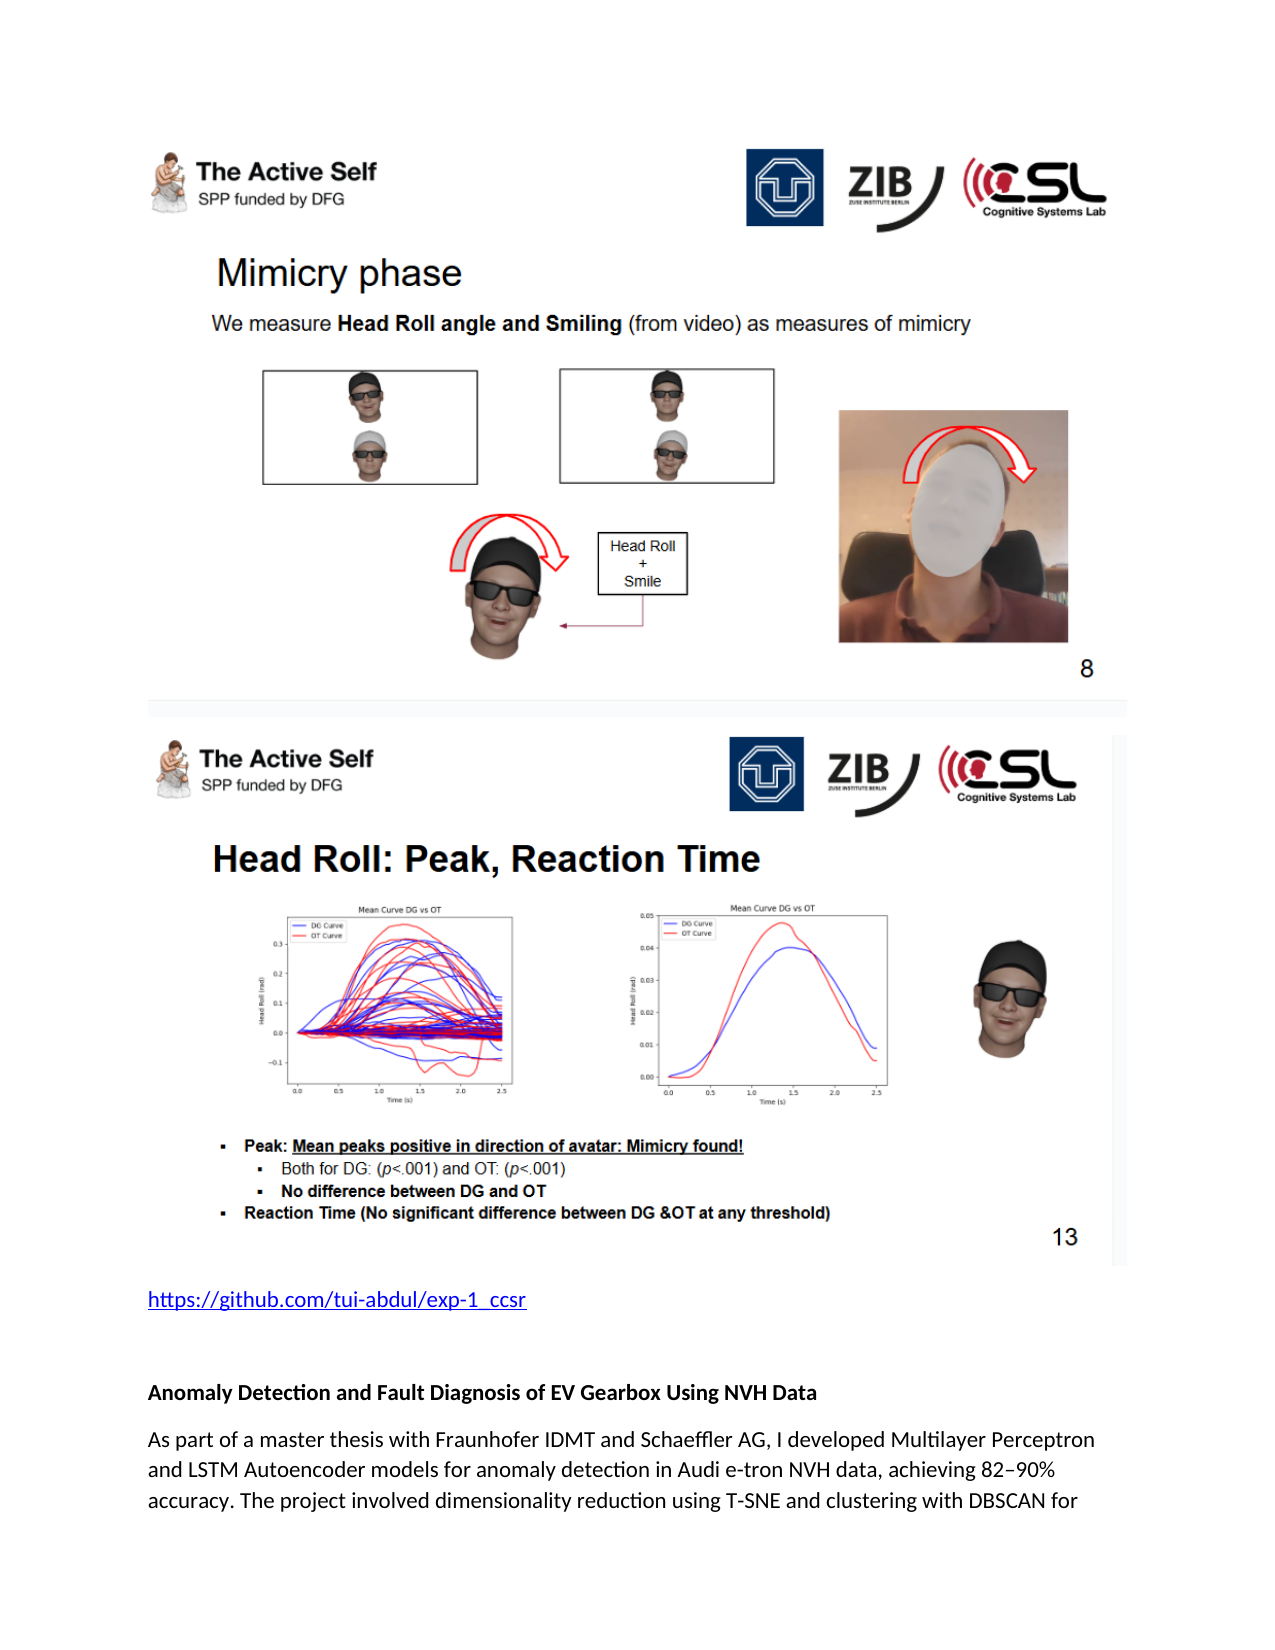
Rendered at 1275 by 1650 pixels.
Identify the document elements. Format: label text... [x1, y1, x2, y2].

text https://github.com/tui-abdul/exp-1_ccsr [148, 1285, 1127, 1313]
picture [147, 147, 1128, 717]
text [148, 1425, 1127, 1514]
picture [147, 735, 1128, 1266]
text Anomaly Detection and Fault Diagnosis of EV Gearbox Using NVH Data [148, 1378, 1127, 1406]
